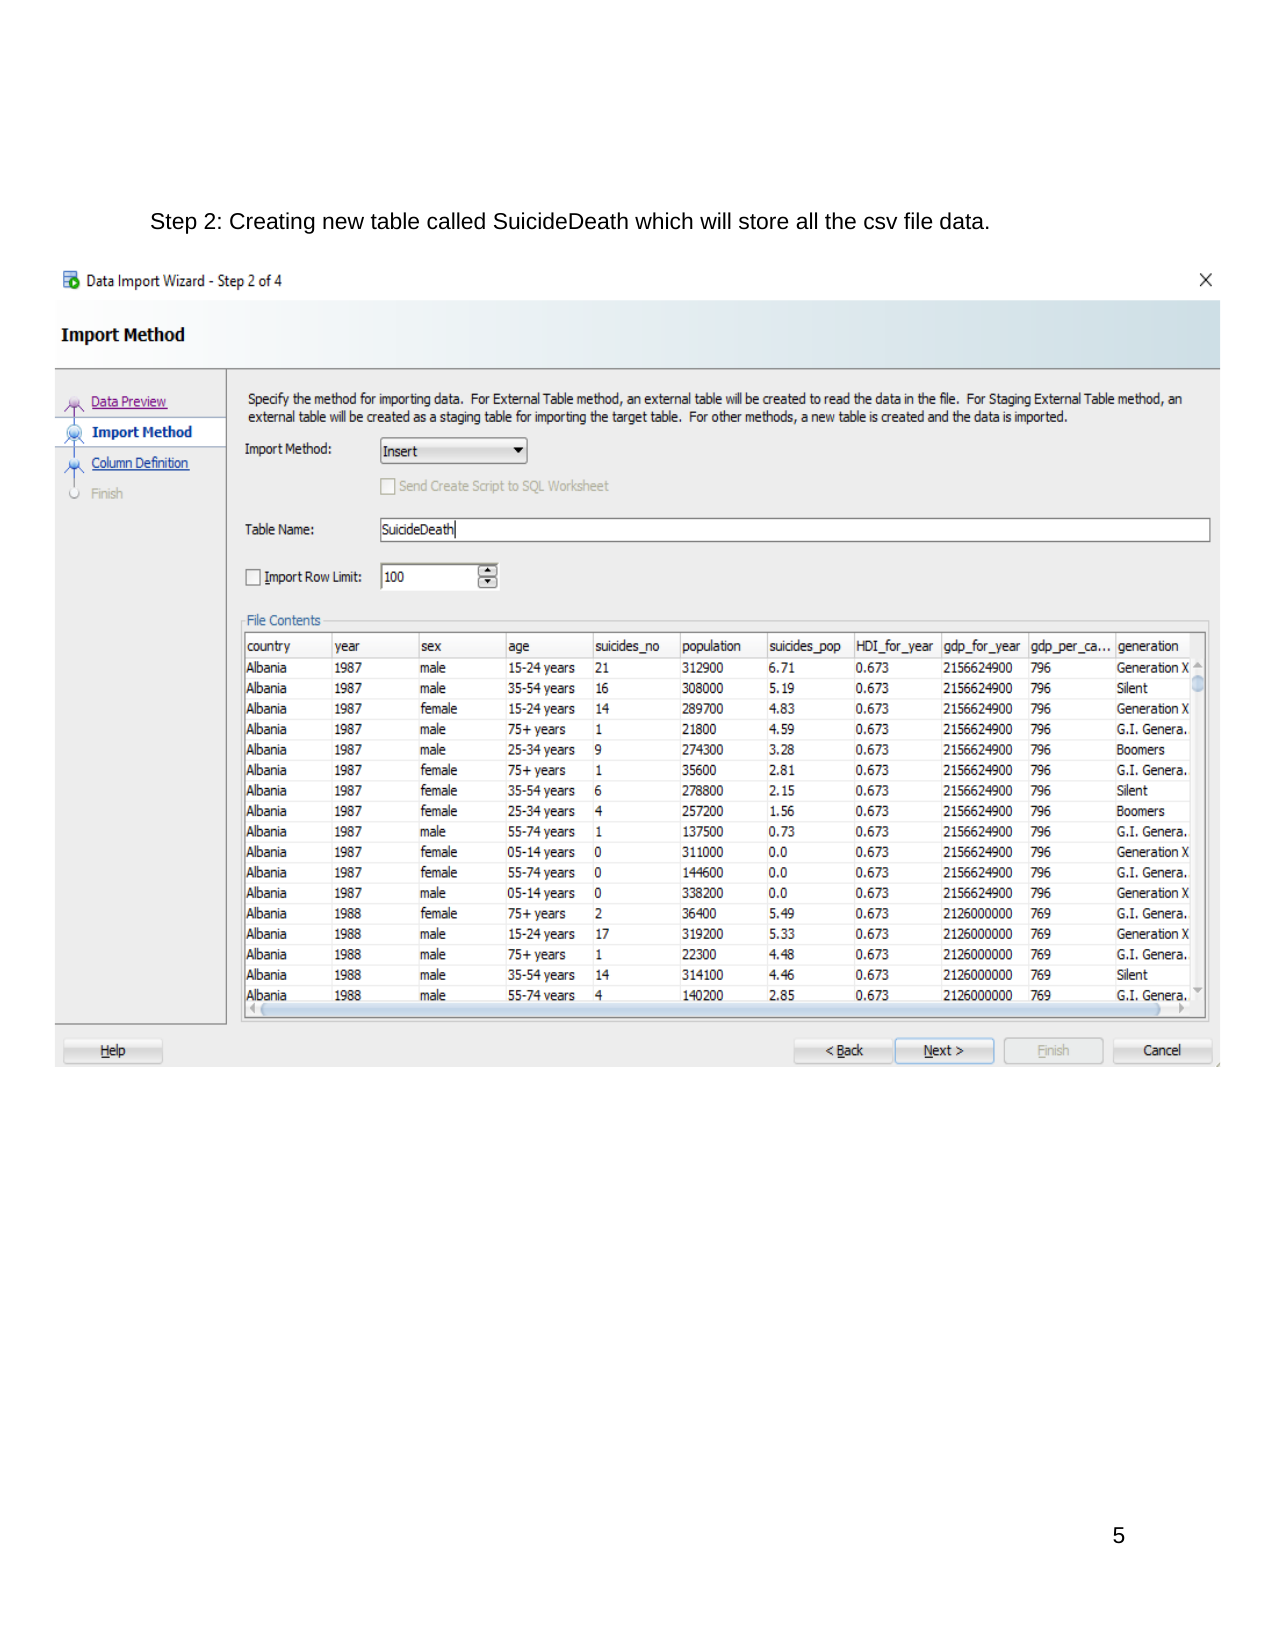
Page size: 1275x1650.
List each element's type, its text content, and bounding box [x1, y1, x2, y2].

text Step 2: Creating new table called SuicideDeath which will store all the csv file data. [150, 208, 1125, 234]
picture [54, 262, 1221, 1067]
